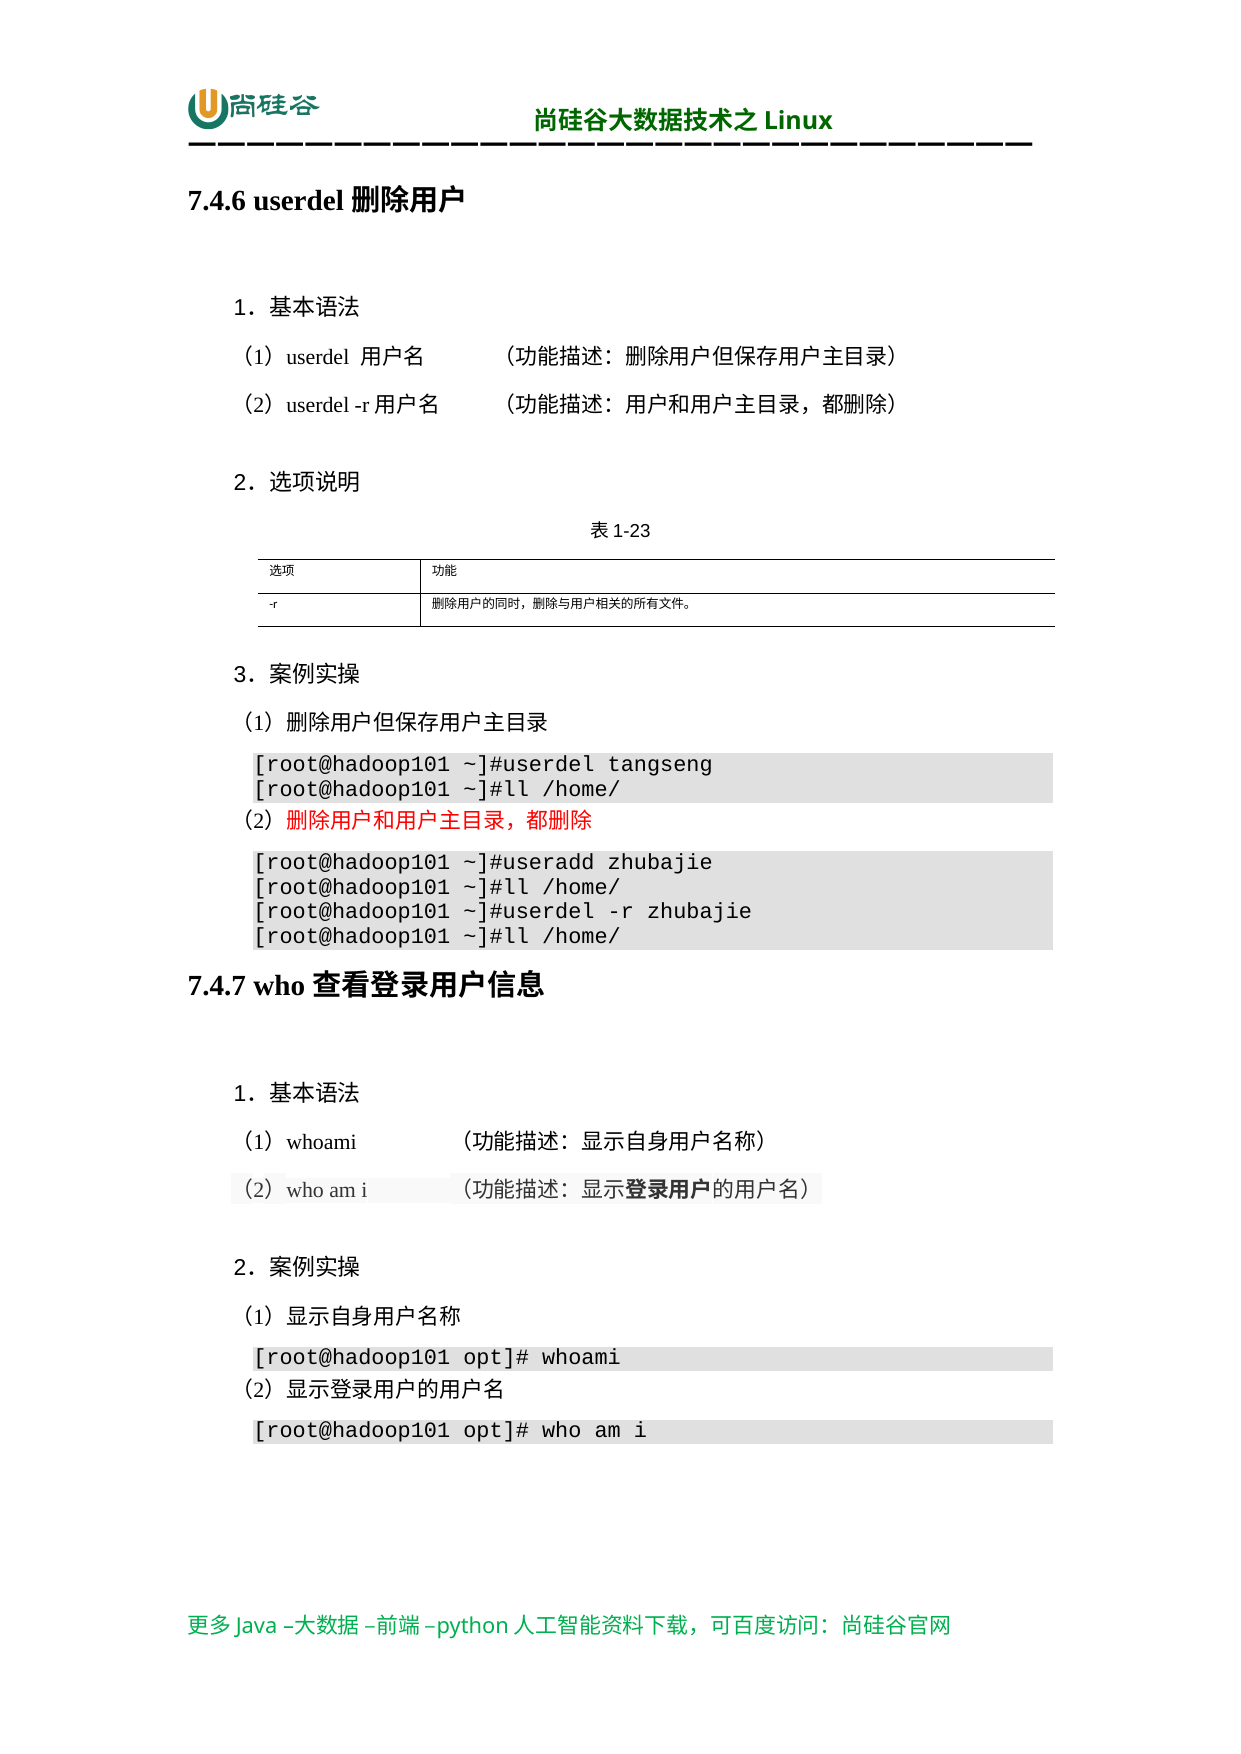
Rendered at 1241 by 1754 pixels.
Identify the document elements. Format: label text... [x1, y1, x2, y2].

subtitle 7.4.7 who 查看登录用户信息 [187, 950, 1053, 1015]
text （1）whoami （功能描述：显示自身用户名称） [187, 1124, 1053, 1156]
text 2．案例实操 [187, 1233, 1053, 1298]
text [root@hadoop101 ~]#useradd zhubajie [253, 851, 1053, 876]
text （1）删除用户但保存用户主目录 [187, 705, 1053, 737]
text [root@hadoop101 ~]#ll /home/ [253, 876, 1053, 901]
text （1）userdel 用户名 （功能描述：删除用户但保存用户主目录） [187, 338, 1053, 371]
text [root@hadoop101 ~]#userdel tangseng [253, 753, 1053, 778]
picture [187, 88, 321, 130]
table_header 选项 [258, 560, 420, 592]
text [root@hadoop101 ~]#ll /home/ [253, 778, 1053, 803]
text [root@hadoop101 ~]#userdel -r zhubajie [253, 901, 1053, 926]
text 表1-23 [187, 513, 1053, 545]
text [root@hadoop101 opt]# whoami [253, 1347, 1053, 1371]
table_cell -r [258, 594, 420, 626]
text 2．选项说明 [187, 448, 1053, 513]
text 1．基本语法 [187, 273, 1053, 338]
table_cell 删除用户的同时，删除与用户相关的所有文件。 [421, 594, 1055, 626]
text （2）userdel -r 用户名 （功能描述：用户和用户主目录，都删除） [187, 387, 1053, 419]
text [root@hadoop101 ~]#ll /home/ [253, 926, 1053, 950]
text （2）显示登录用户的用户名 [187, 1371, 1053, 1404]
subtitle 7.4.6 userdel 删除用户 [187, 165, 1053, 230]
text （2）who am i （功能描述：显示登录用户的用户名） [187, 1172, 1053, 1204]
text （1）显示自身用户名称 [187, 1298, 1053, 1331]
text （2）删除用户和用户主目录，都删除 [187, 803, 1053, 835]
table_header 功能 [421, 560, 1055, 592]
text 3．案例实操 [187, 640, 1053, 705]
text 1．基本语法 [187, 1059, 1053, 1124]
text [root@hadoop101 opt]# who am i [253, 1420, 1053, 1444]
